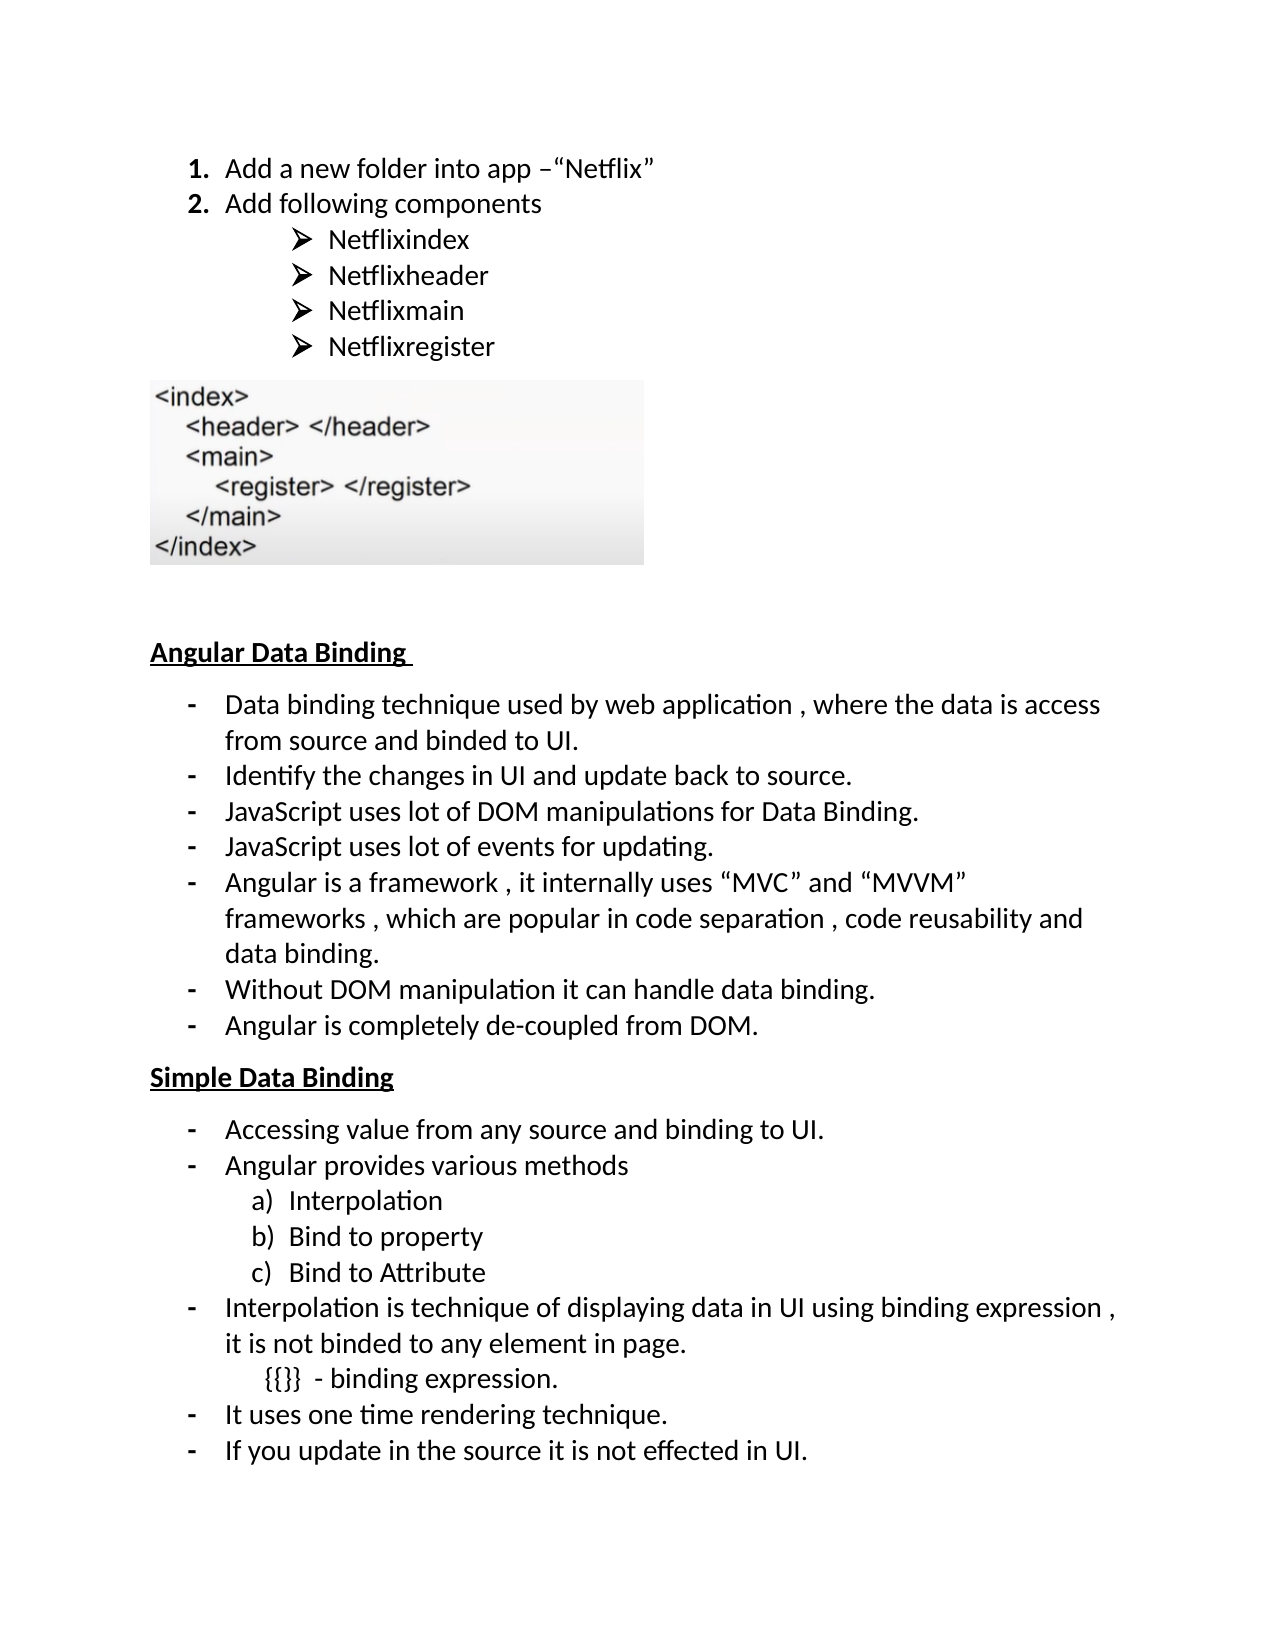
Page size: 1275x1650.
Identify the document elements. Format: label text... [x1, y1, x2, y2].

list Bind to property [251, 1218, 1125, 1254]
list Without DOM manipulation it can handle data binding. [187, 971, 1125, 1007]
list Angular provides various methods [187, 1147, 1125, 1182]
list JavaScript uses lot of DOM manipulations for Data Binding. [187, 793, 1125, 828]
list Angular is a framework , it internally uses “MVC” and “MVVM” frameworks , which are popular in code separation , code reusability and data binding. [187, 864, 1125, 971]
list Identify the changes in UI and update back to source. [187, 757, 1125, 793]
picture [150, 380, 644, 565]
list Angular is completely de-coupled from DOM. [187, 1007, 1125, 1042]
list Interpolation [251, 1182, 1125, 1218]
list Netflixheader [291, 257, 1125, 292]
list Netflixindex [291, 221, 1125, 257]
list Add following components [187, 186, 1125, 221]
list If you update in the source it is not effected in UI. [187, 1432, 1125, 1467]
list {{}} - binding expression. [225, 1361, 1125, 1396]
list Data binding technique used by web application , where the data is access from source and binded to UI. [187, 686, 1125, 757]
list It uses one time rendering technique. [187, 1396, 1125, 1432]
list Interpolation is technique of displaying data in UI using binding expression , it is not binded to any element in page. [187, 1289, 1125, 1361]
text Simple Data Binding [150, 1059, 1125, 1094]
list JavaScript uses lot of events for updating. [187, 828, 1125, 864]
list Add a new folder into app –“Netflix” [187, 150, 1125, 186]
text Angular Data Binding [150, 634, 1125, 669]
list Accessing value from any source and binding to UI. [187, 1111, 1125, 1147]
list Netflixmain [291, 292, 1125, 328]
list Netflixregister [291, 328, 1125, 364]
list Bind to Attribute [251, 1254, 1125, 1289]
